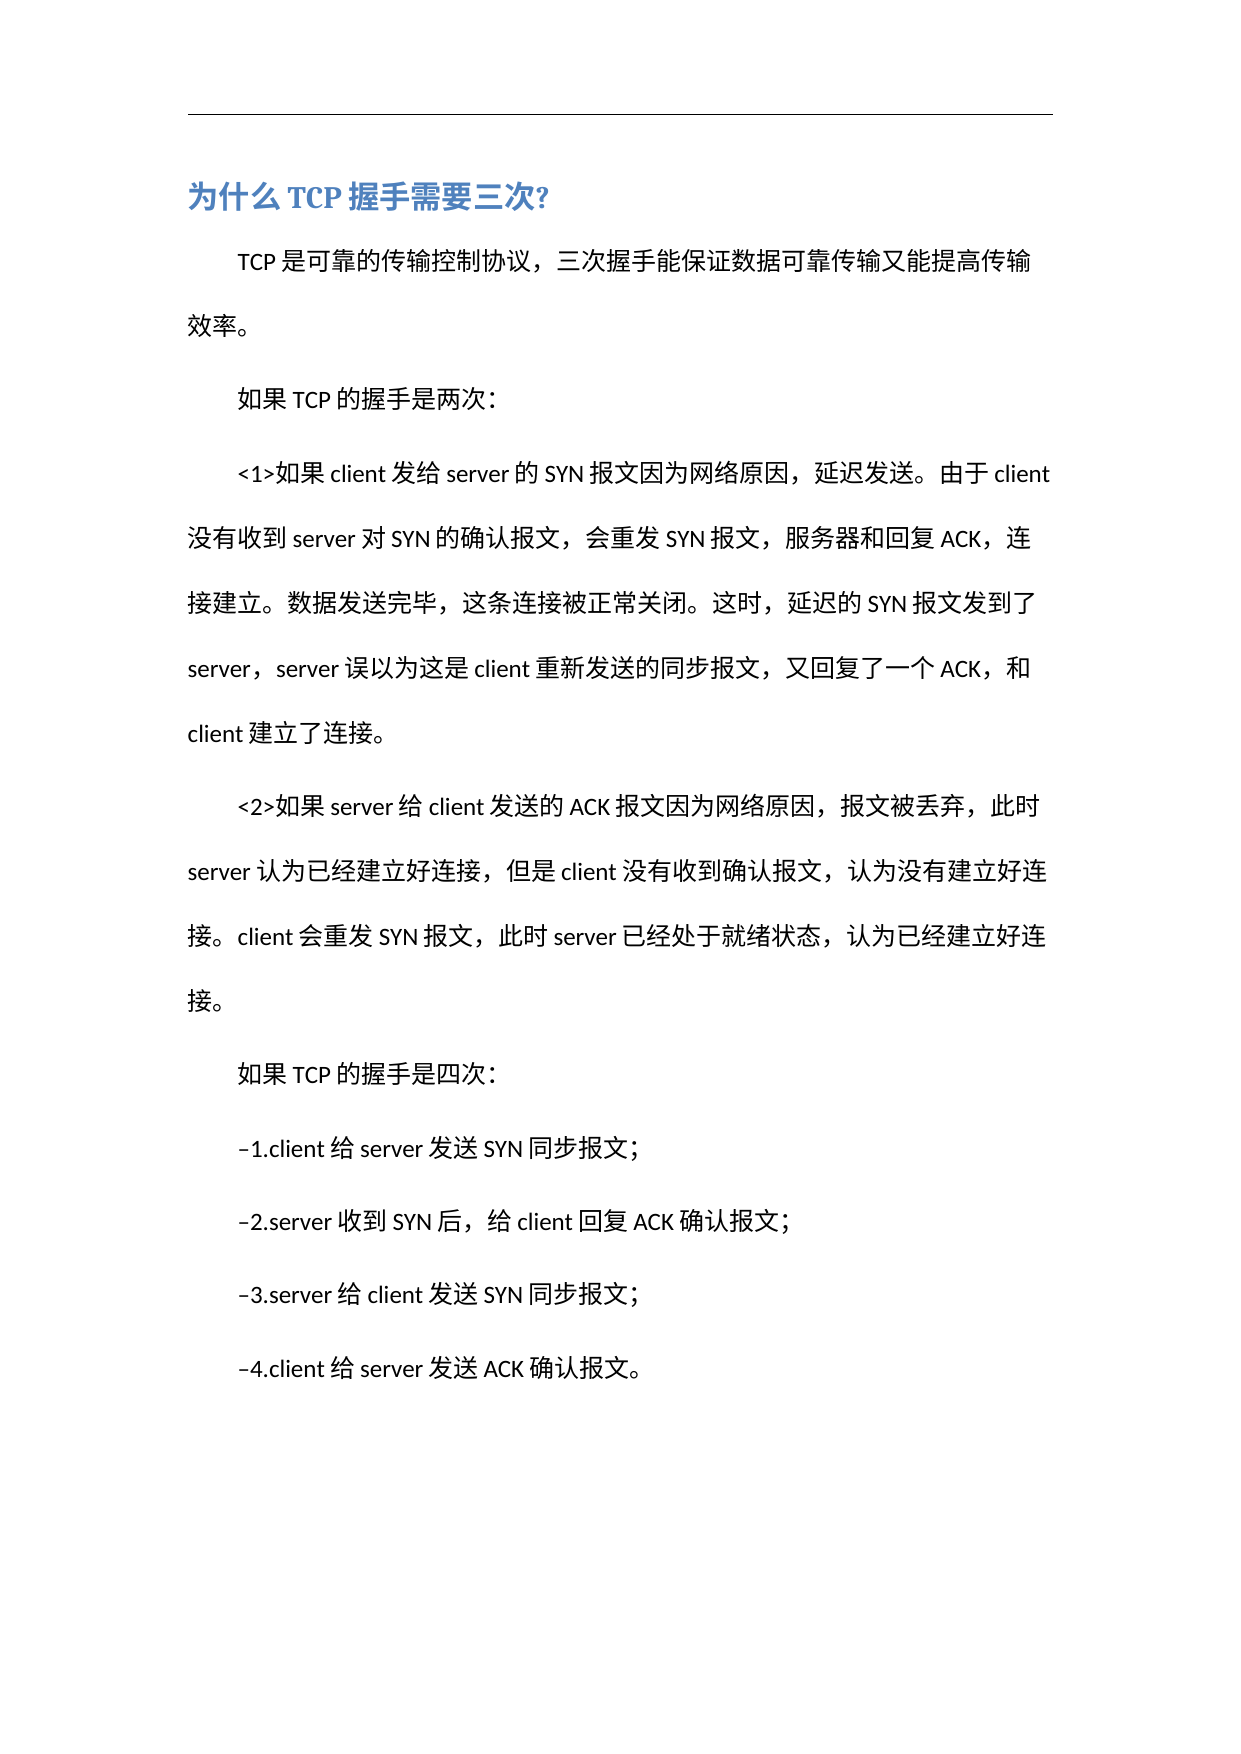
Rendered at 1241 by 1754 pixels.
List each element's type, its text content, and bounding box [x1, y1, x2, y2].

text 如果TCP的握手是两次： [187, 365, 1053, 430]
text TCP是可靠的传输控制协议，三次握手能保证数据可靠传输又能提高传输效率。 [187, 227, 1053, 357]
text <2>如果server给client发送的ACK报文因为网络原因，报文被丢弃，此时server认为已经建立好连接，但是client没有收到确认报文，认为没有建立好连接。client会重发SYN报文，此时server已经处于就绪状态，认为已经建立好连接。 [187, 772, 1053, 1032]
subtitle 为什么TCP握手需要三次? [187, 162, 1053, 227]
text –4.client给server发送ACK确认报文。 [187, 1334, 1053, 1399]
text –1.client给server发送SYN同步报文； [187, 1114, 1053, 1179]
text –2.server收到SYN后，给client回复ACK确认报文； [187, 1187, 1053, 1252]
text –3.server给client发送SYN同步报文； [187, 1260, 1053, 1325]
text 如果TCP的握手是四次： [187, 1040, 1053, 1105]
text <1>如果client发给server的SYN报文因为网络原因，延迟发送。由于client没有收到server对SYN的确认报文，会重发SYN报文，服务器和回复ACK，连接建立。数据发送完毕，这条连接被正常关闭。这时，延迟的SYN报文发到了server，server误以为这是client重新发送的同步报文，又回复了一个ACK，和client建立了连接。 [187, 439, 1053, 764]
